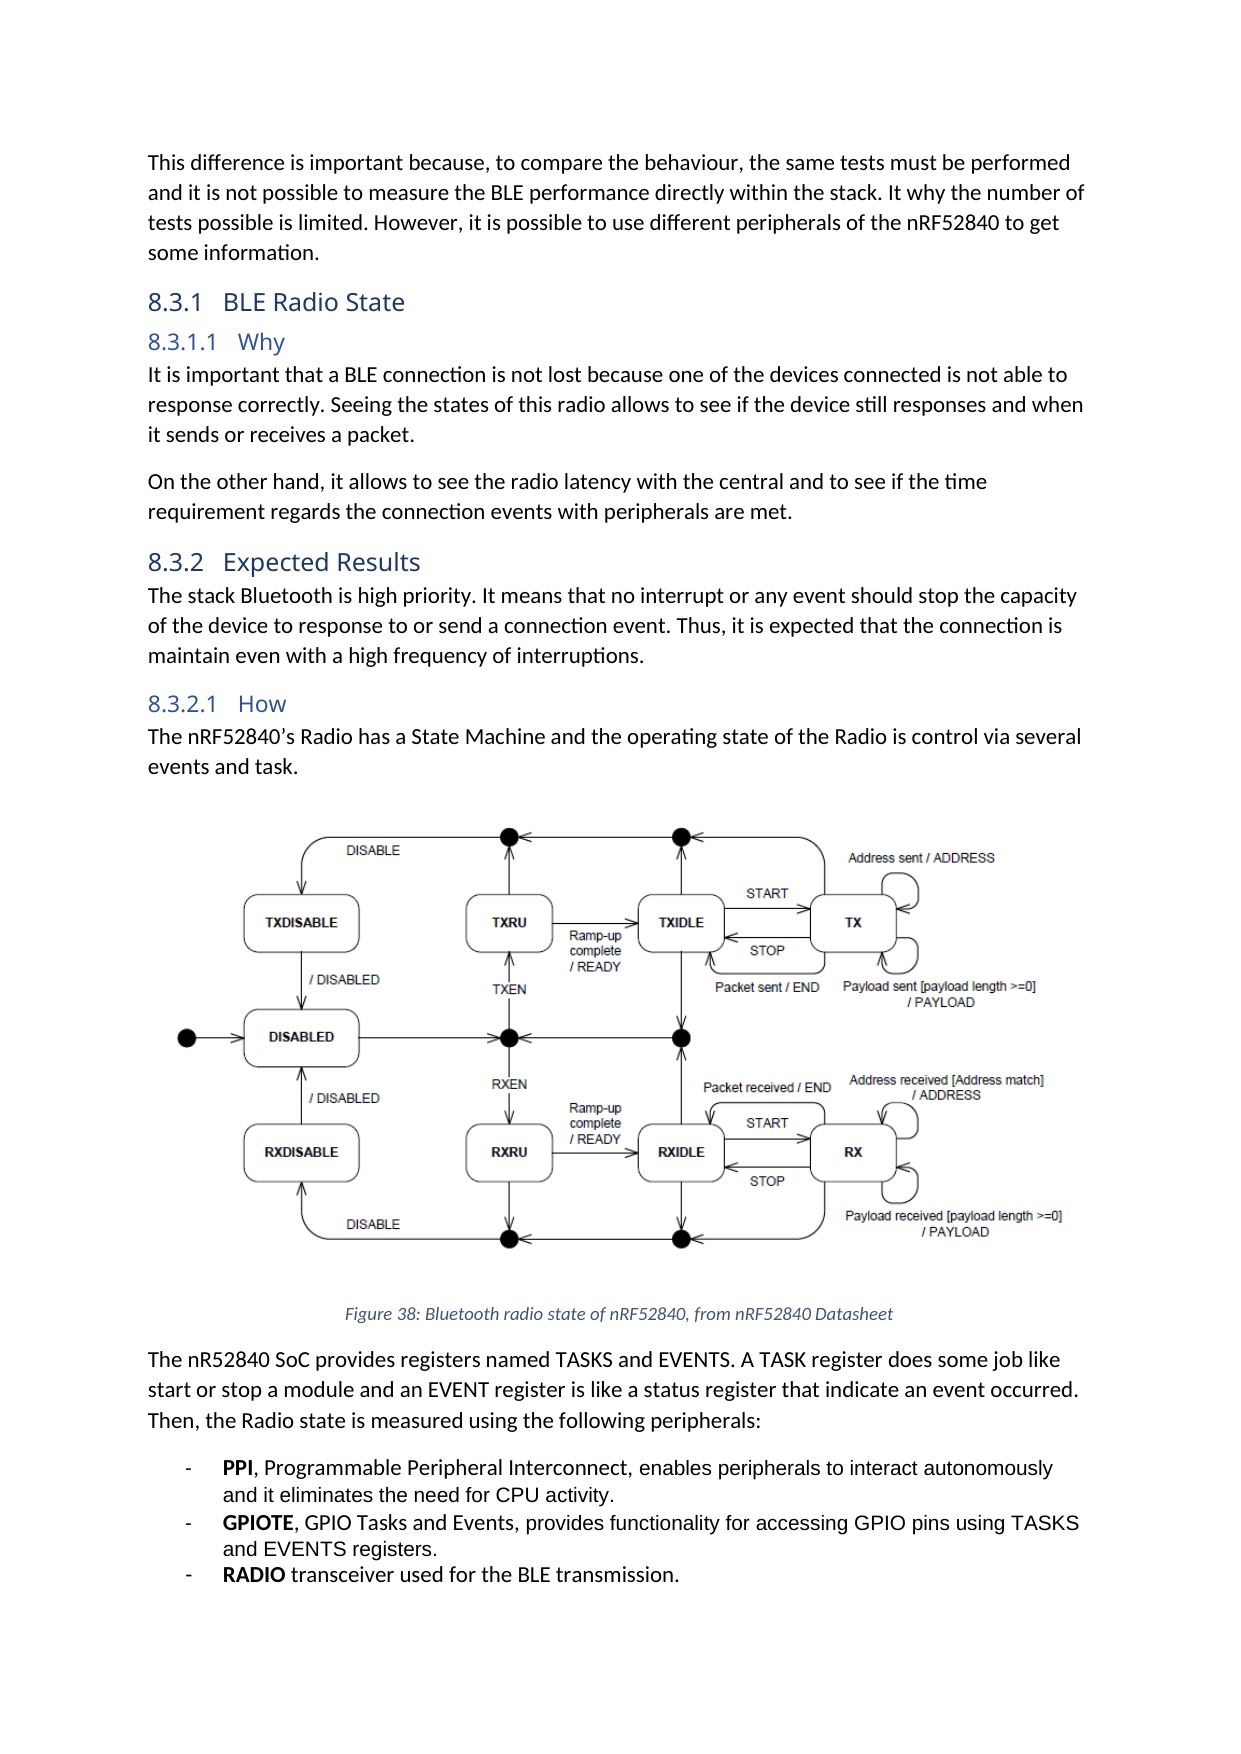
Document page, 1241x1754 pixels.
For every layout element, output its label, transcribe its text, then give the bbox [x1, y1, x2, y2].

text This difference is important because, to compare the behaviour, the same tests must be performed and it is not possible to measure the BLE performance directly within the stack. It why the number of tests possible is limited. However, it is possible to use different peripherals of the nRF52840 to get some information. [148, 148, 1093, 266]
text The stack Bluetooth is high priority. It means that no interrupt or any event should stop the capacity of the device to response to or send a connection event. Thus, it is expected that the connection is maintain even with a high frequency of interruptions. [148, 581, 1093, 669]
picture [147, 799, 1093, 1283]
subtitle BLE Radio State [148, 285, 1093, 319]
list RADIO transceiver used for the BLE transmission. [185, 1560, 1093, 1588]
list GPIOTE, GPIO Tasks and Events, provides functionality for accessing GPIO pins using TASKS and EVENTS registers. [185, 1508, 1093, 1560]
text The nR52840 SoC provides registers named TASKS and EVENTS. A TASK register does some job like start or stop a module and an EVENT register is like a status register that indicate an event occurred. Then, the Radio state is measured using the following peripherals: [148, 1345, 1093, 1434]
list PPI, Programmable Peripheral Interconnect, enables peripherals to interact autonomously and it eliminates the need for CPU activity. [185, 1453, 1093, 1507]
text The nRF52840’s Radio has a State Machine and the operating state of the Radio is control via several events and task. [148, 722, 1093, 780]
text It is important that a BLE connection is not lost because one of the devices connected is not able to response correctly. Seeing the states of this radio allows to see if the device still responses and when it sends or receives a packet. [148, 360, 1093, 448]
subtitle Expected Results [148, 544, 1093, 578]
subtitle How [148, 688, 1093, 719]
text On the other hand, it allows to see the radio latency with the central and to see if the time requirement regards the connection events with peripherals are met. [148, 467, 1093, 525]
subtitle Why [148, 326, 1093, 357]
